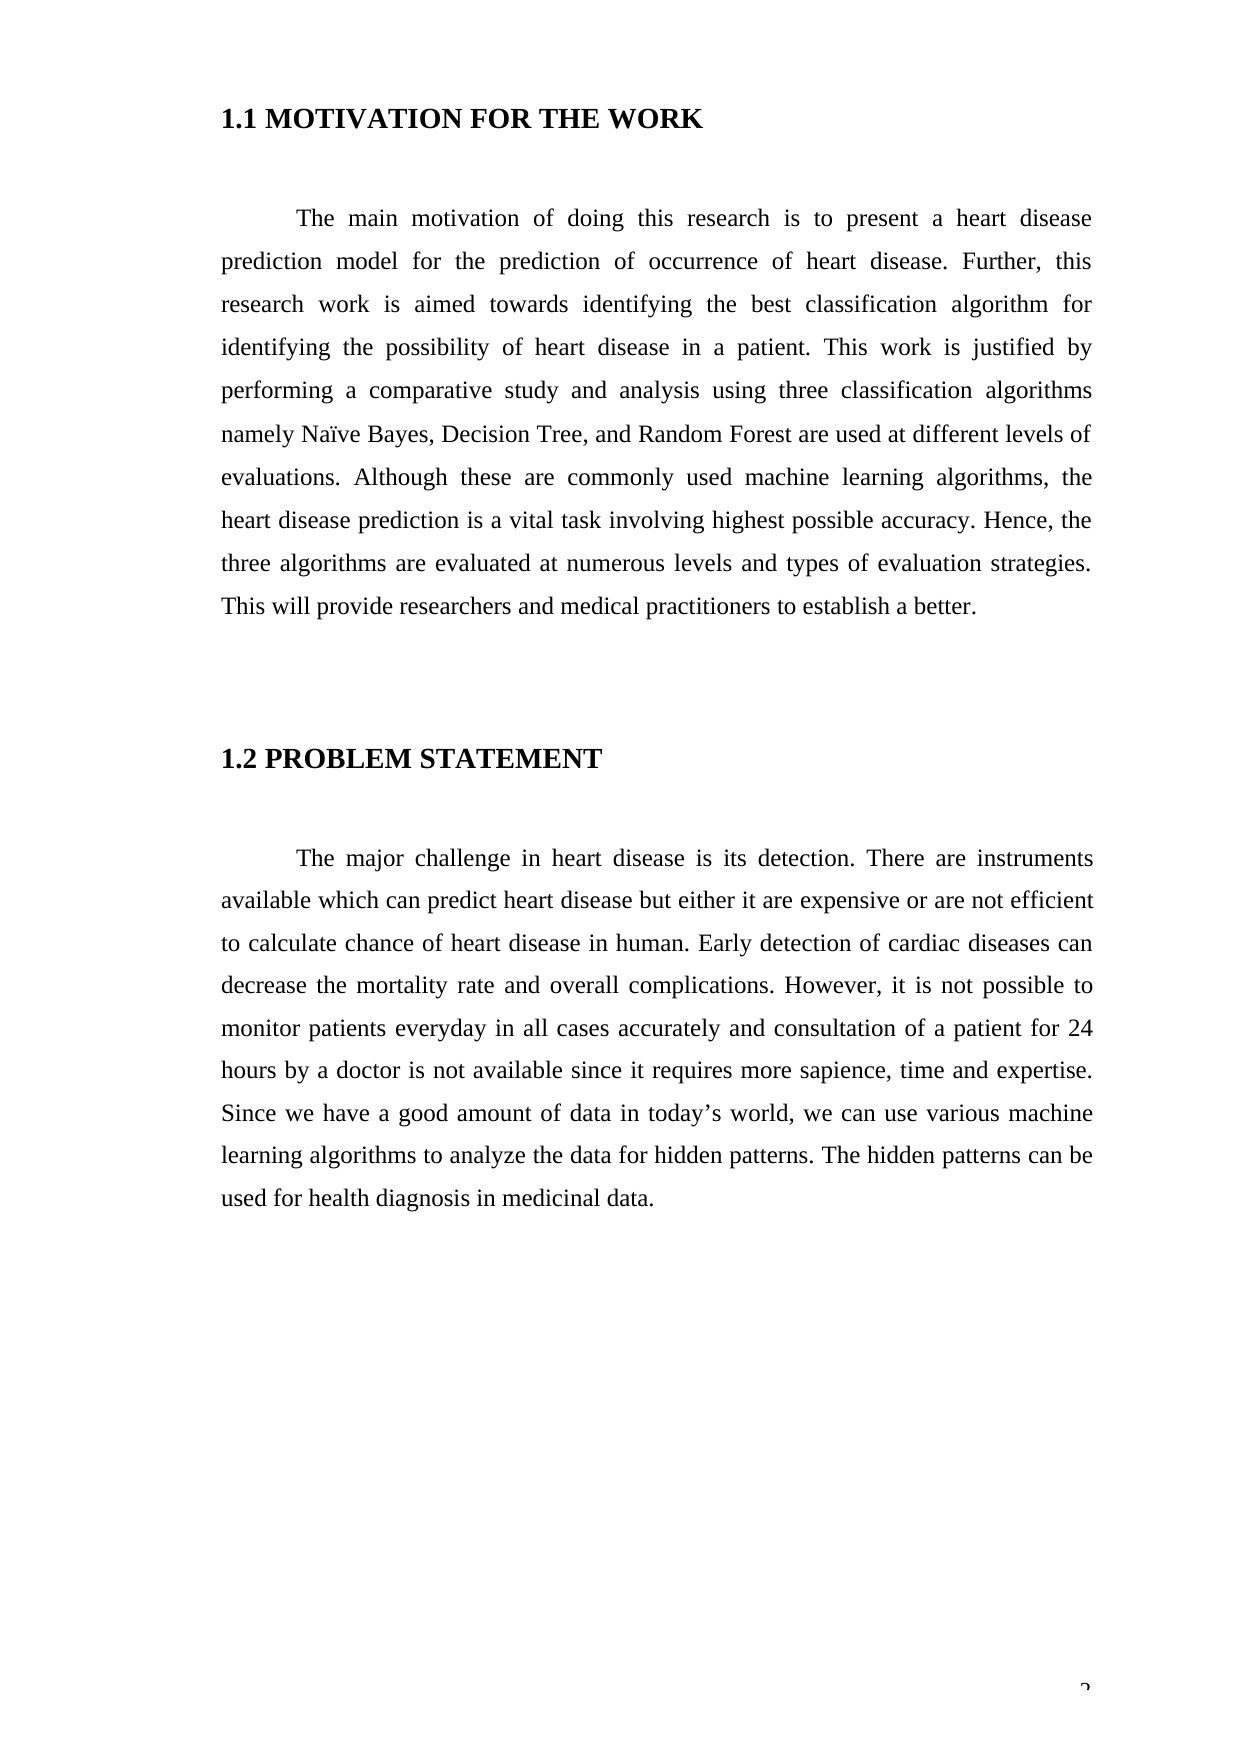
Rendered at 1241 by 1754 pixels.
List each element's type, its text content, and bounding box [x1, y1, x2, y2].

text The main motivation of doing this research is to present a heart disease prediction model for the prediction of occurrence of heart disease. Further, this research work is aimed towards identifying the best classification algorithm for identifying the possibility of heart disease in a patient. This work is justified by performing a comparative study and analysis using three classification algorithms namely Naïve Bayes, Decision Tree, and Random Forest are used at different levels of evaluations. Although these are commonly used machine learning algorithms, the heart disease prediction is a vital task involving highest possible accuracy. Hence, the three algorithms are evaluated at numerous levels and types of evaluation strategies. This will provide researchers and medical practitioners to establish a better. [221, 203, 1092, 620]
text The major challenge in heart disease is its detection. There are instruments available which can predict heart disease but either it are expensive or are not efficient to calculate chance of heart disease in human. Early detection of cardiac diseases can decrease the mortality rate and overall complications. However, it is not possible to monitor patients everyday in all cases accurately and consultation of a patient for 24 hours by a doctor is not available since it requires more sapience, time and expertise. Since we have a good amount of data in today’s world, we can use various machine learning algorithms to analyze the data for hidden patterns. The hidden patterns can be used for health diagnosis in medicinal data. [221, 843, 1094, 1212]
subtitle MOTIVATION FOR THE WORK [221, 102, 1173, 135]
subtitle PROBLEM STATEMENT [221, 741, 1173, 775]
